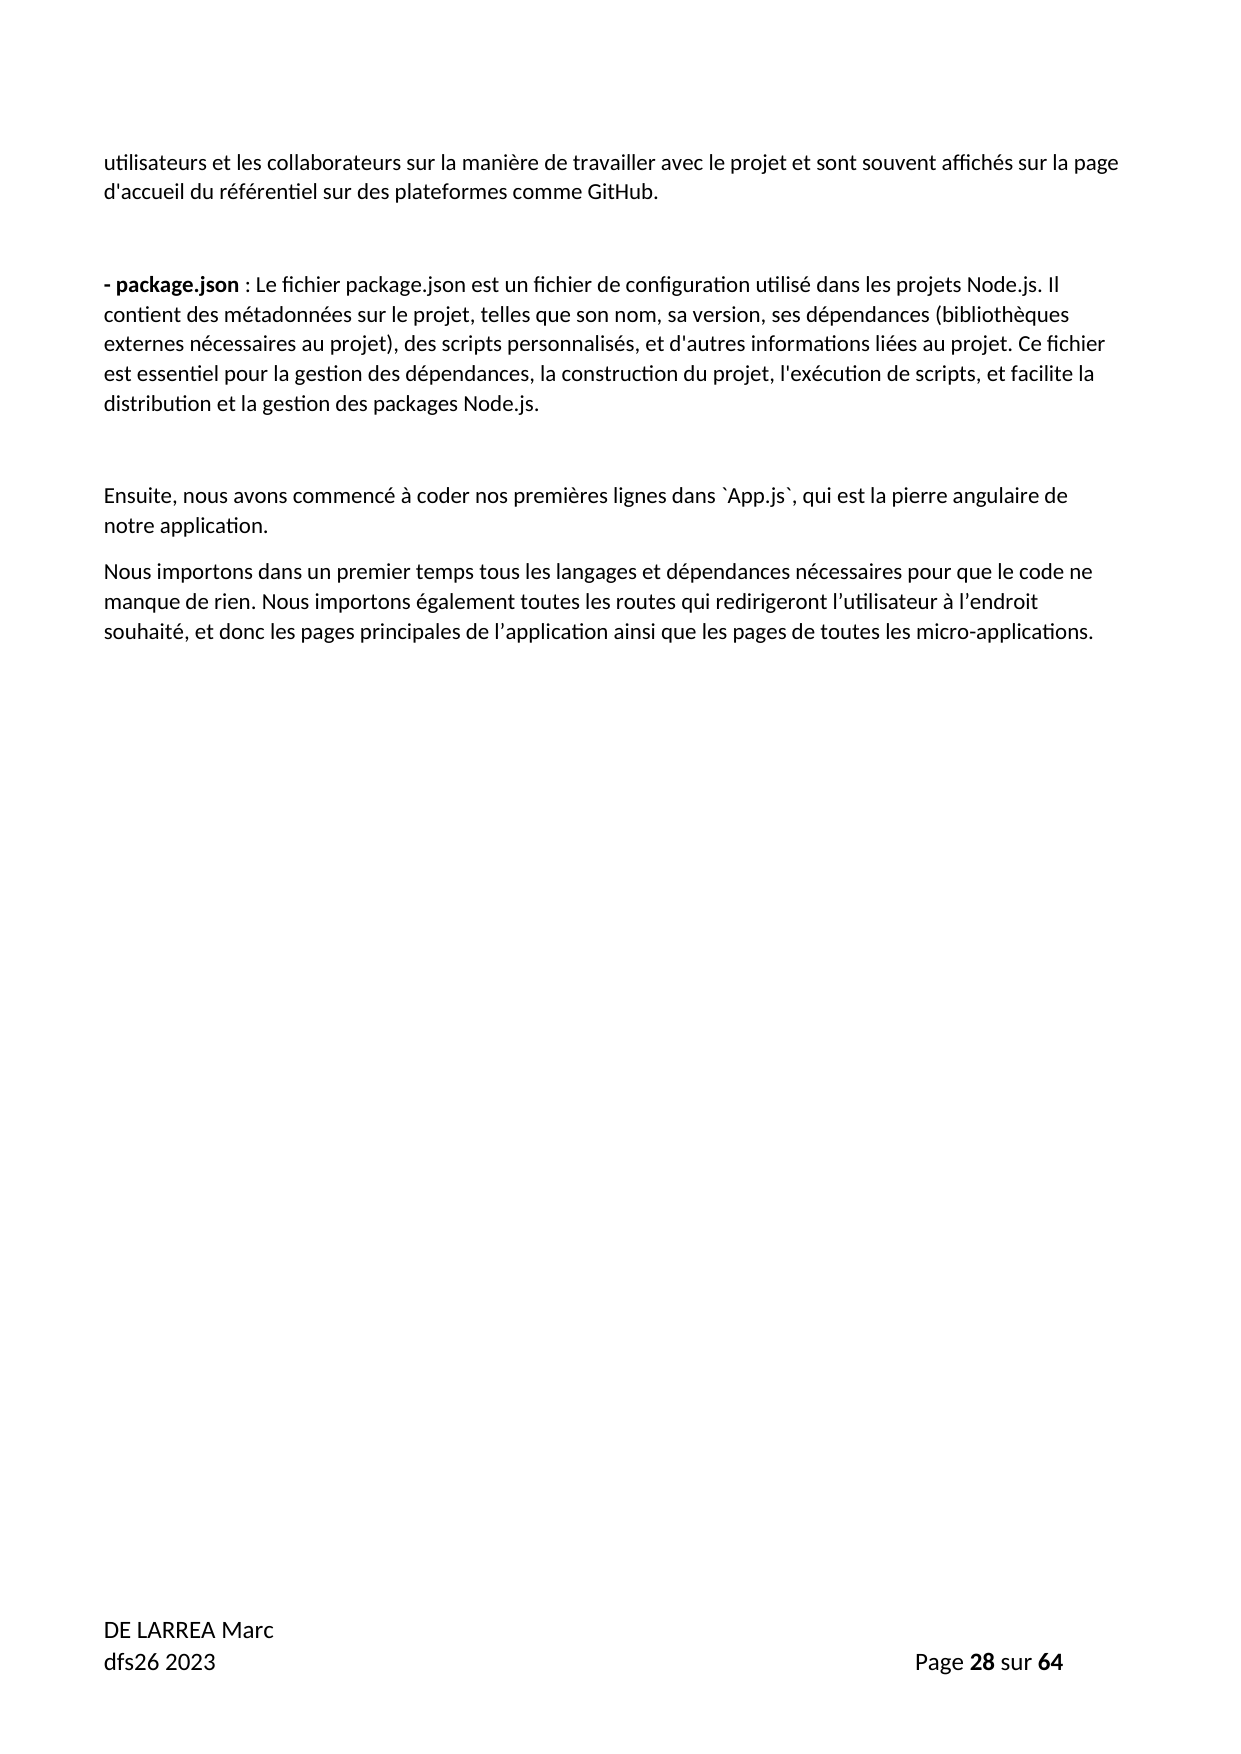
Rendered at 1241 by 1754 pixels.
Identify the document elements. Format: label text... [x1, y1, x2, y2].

text - package.json : Le fichier package.json est un fichier de configuration utilisé dans les projets Node.js. Il contient des métadonnées sur le projet, telles que son nom, sa version, ses dépendances (bibliothèques externes nécessaires au projet), des scripts personnalisés, et d'autres informations liées au projet. Ce fichier est essentiel pour la gestion des dépendances, la construction du projet, l'exécution de scripts, et facilite la distribution et la gestion des packages Node.js. [103, 270, 1122, 417]
text Ensuite, nous avons commencé à coder nos premières lignes dans `App.js`, qui est la pierre angulaire de notre application. [103, 481, 1122, 539]
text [103, 148, 1122, 205]
text Nous importons dans un premier temps tous les langages et dépendances nécessaires pour que le code ne manque de rien. Nous importons également toutes les routes qui redirigeront l’utilisateur à l’endroit souhaité, et donc les pages principales de l’application ainsi que les pages de toutes les micro-applications. [103, 557, 1122, 645]
